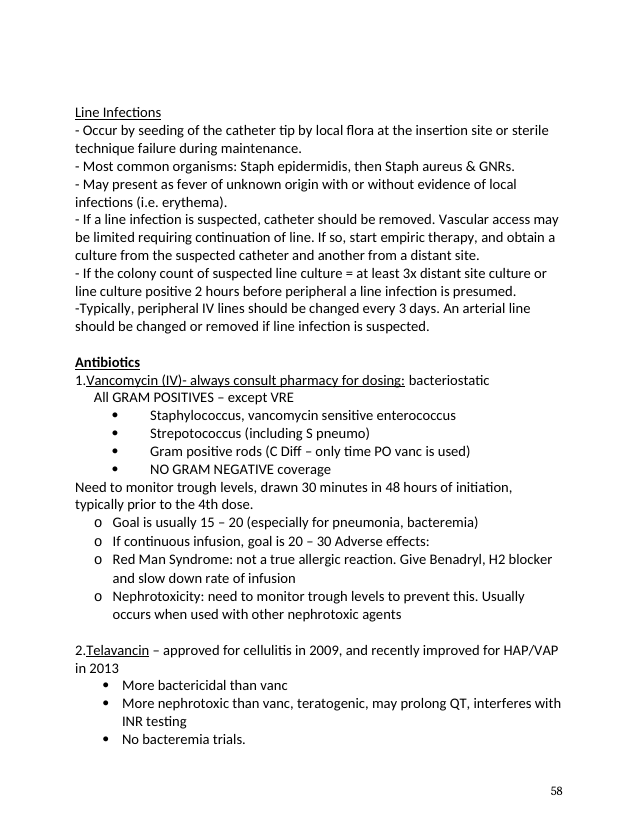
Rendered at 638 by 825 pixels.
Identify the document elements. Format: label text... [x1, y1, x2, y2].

text 1.Vancomycin (IV)- always consult pharmacy for dosing: bacteriostatic [75, 371, 562, 389]
text - May present as fever of unknown origin with or without evidence of local infections (i.e. erythema). [75, 175, 562, 211]
list Red Man Syndrome: not a true allergic reaction. Give Benadryl, H2 blocker and slow down rate of infusion [94, 551, 562, 587]
list Strepotococcus (including S pneumo) [112, 424, 562, 442]
text 2.Telavancin – approved for cellulitis in 2009, and recently improved for HAP/VAP in 2013 [75, 641, 562, 677]
list NO GRAM NEGATIVE coverage [112, 460, 562, 478]
list Staphylococcus, vancomycin sensitive enterococcus [112, 407, 562, 424]
text All GRAM POSITIVES – except VRE [94, 389, 562, 407]
list No bacteremia trials. [103, 730, 562, 748]
text - If a line infection is suspected, catheter should be removed. Vascular access may be limited requiring continuation of line. If so, start empiric therapy, and obtain a culture from the suspected catheter and another from a distant site. [75, 211, 562, 264]
text Antibiotics [75, 353, 562, 371]
list More nephrotoxic than vanc, teratogenic, may prolong QT, interferes with INR testing [103, 694, 562, 730]
list Gram positive rods (C Diff – only time PO vanc is used) [112, 442, 562, 460]
text Line Infections [75, 104, 562, 122]
text - Occur by seeding of the catheter tip by local flora at the insertion site or sterile technique failure during maintenance. [75, 122, 562, 157]
list Goal is usually 15 – 20 (especially for pneumonia, bacteremia) [94, 513, 562, 532]
text - Most common organisms: Staph epidermidis, then Staph aureus & GNRs. [75, 157, 562, 175]
text Need to monitor trough levels, drawn 30 minutes in 48 hours of initiation, typically prior to the 4th dose. [75, 478, 562, 513]
list If continuous infusion, goal is 20 – 30 Adverse effects: [94, 532, 562, 551]
text -Typically, peripheral IV lines should be changed every 3 days. An arterial line should be changed or removed if line infection is suspected. [75, 300, 562, 335]
list Nephrotoxicity: need to monitor trough levels to prevent this. Usually occurs when used with other nephrotoxic agents [94, 587, 562, 623]
list More bactericidal than vanc [103, 677, 562, 694]
text - If the colony count of suspected line culture = at least 3x distant site culture or line culture positive 2 hours before peripheral a line infection is presumed. [75, 264, 562, 300]
